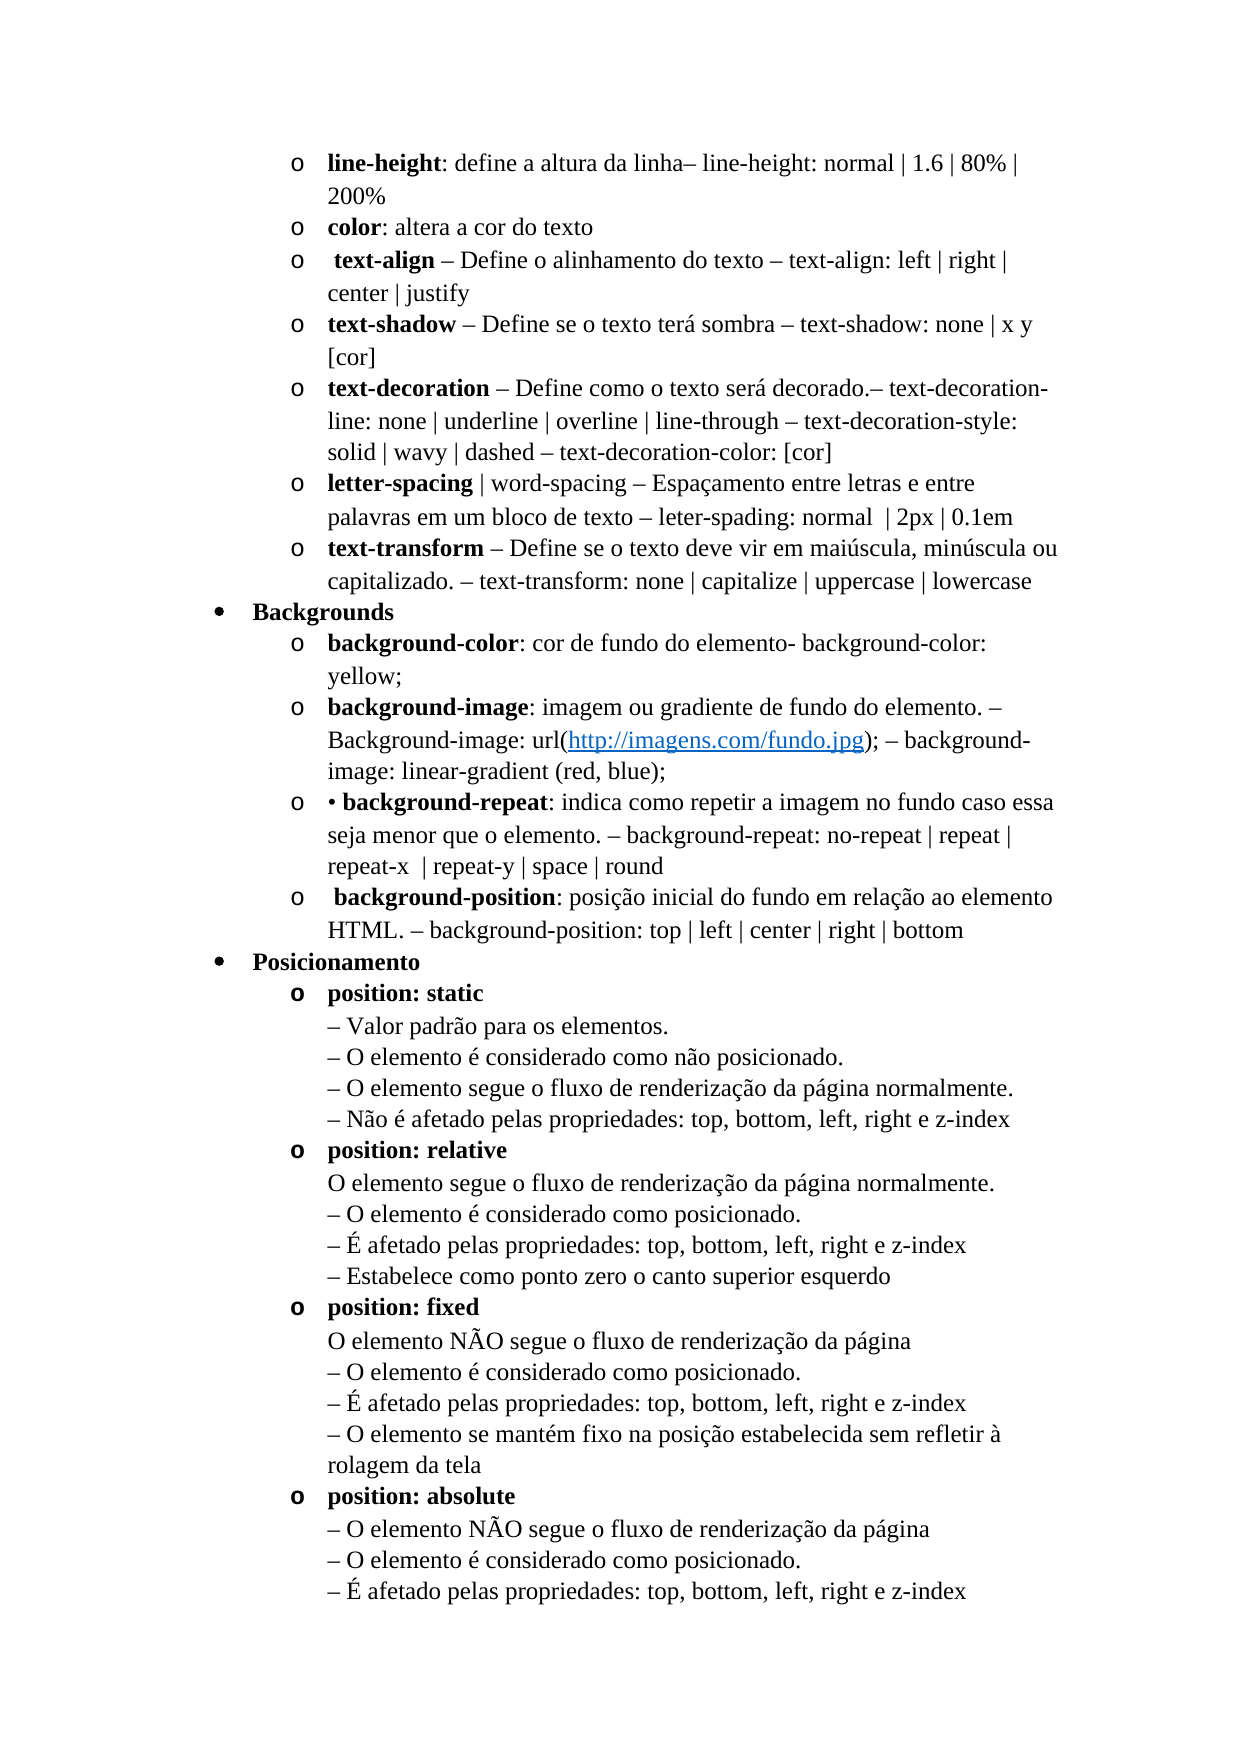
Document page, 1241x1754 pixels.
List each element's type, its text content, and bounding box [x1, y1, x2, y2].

list – Estabelece como ponto zero o canto superior esquerdo [327, 1261, 1063, 1290]
list text-transform – Define se o texto deve vir em maiúscula, minúscula ou capitalizado. – text-transform: none | capitalize | uppercase | lowercase [290, 533, 1063, 594]
list – O elemento é considerado como posicionado. [327, 1545, 1063, 1574]
list text-shadow – Define se o texto terá sombra – text-shadow: none | x y [cor] [290, 309, 1063, 371]
list – Não é afetado pelas propriedades: top, bottom, left, right e z-index [327, 1104, 1063, 1133]
list position: fixed [290, 1292, 1063, 1323]
list color: altera a cor do texto [290, 212, 1063, 243]
list rolagem da tela [327, 1450, 1063, 1479]
list – O elemento segue o fluxo de renderização da página normalmente. [327, 1073, 1063, 1102]
list – É afetado pelas propriedades: top, bottom, left, right e z-index [327, 1576, 1063, 1605]
list text-align – Define o alinhamento do texto – text-align: left | right | center | justify [290, 245, 1063, 307]
list – É afetado pelas propriedades: top, bottom, left, right e z-index [327, 1388, 1063, 1417]
list – O elemento NÃO segue o fluxo de renderização da página [327, 1514, 1063, 1543]
list • background-repeat: indica como repetir a imagem no fundo caso essa seja menor que o elemento. – background-repeat: no-repeat | repeat | repeat-x | repeat-y | space | round [290, 787, 1063, 880]
list position: static [290, 978, 1063, 1008]
list – Valor padrão para os elementos. [327, 1011, 1063, 1040]
list text-decoration – Define como o texto será decorado.– text-decoration-line: none | underline | overline | line-through – text-decoration-style: solid | wavy | dashed – text-decoration-color: [cor] [290, 373, 1063, 466]
list background-image: imagem ou gradiente de fundo do elemento. – Background-image: url(http://imagens.com/fundo.jpg); – background-image: linear-gradient (red, blue); [290, 692, 1063, 785]
list background-color: cor de fundo do elemento- background-color: yellow; [290, 628, 1063, 690]
list position: relative [290, 1135, 1063, 1166]
list – O elemento é considerado como não posicionado. [327, 1042, 1063, 1071]
list letter-spacing | word-spacing – Espaçamento entre letras e entre palavras em um bloco de texto – leter-spading: normal | 2px | 0.1em [290, 468, 1063, 530]
list – É afetado pelas propriedades: top, bottom, left, right e z-index [327, 1230, 1063, 1259]
list O elemento segue o fluxo de renderização da página normalmente. [327, 1168, 1063, 1197]
list position: absolute [290, 1481, 1063, 1512]
list line-height: define a altura da linha– line-height: normal | 1.6 | 80% | 200% [290, 148, 1063, 209]
list background-position: posição inicial do fundo em relação ao elemento HTML. – background-position: top | left | center | right | bottom [290, 882, 1063, 944]
list – O elemento é considerado como posicionado. [327, 1199, 1063, 1228]
list O elemento NÃO segue o fluxo de renderização da página [327, 1326, 1063, 1354]
list – O elemento se mantém fixo na posição estabelecida sem refletir à [327, 1419, 1063, 1448]
list – O elemento é considerado como posicionado. [327, 1357, 1063, 1386]
list Posicionamento [215, 947, 1063, 975]
list Backgrounds [215, 597, 1063, 626]
